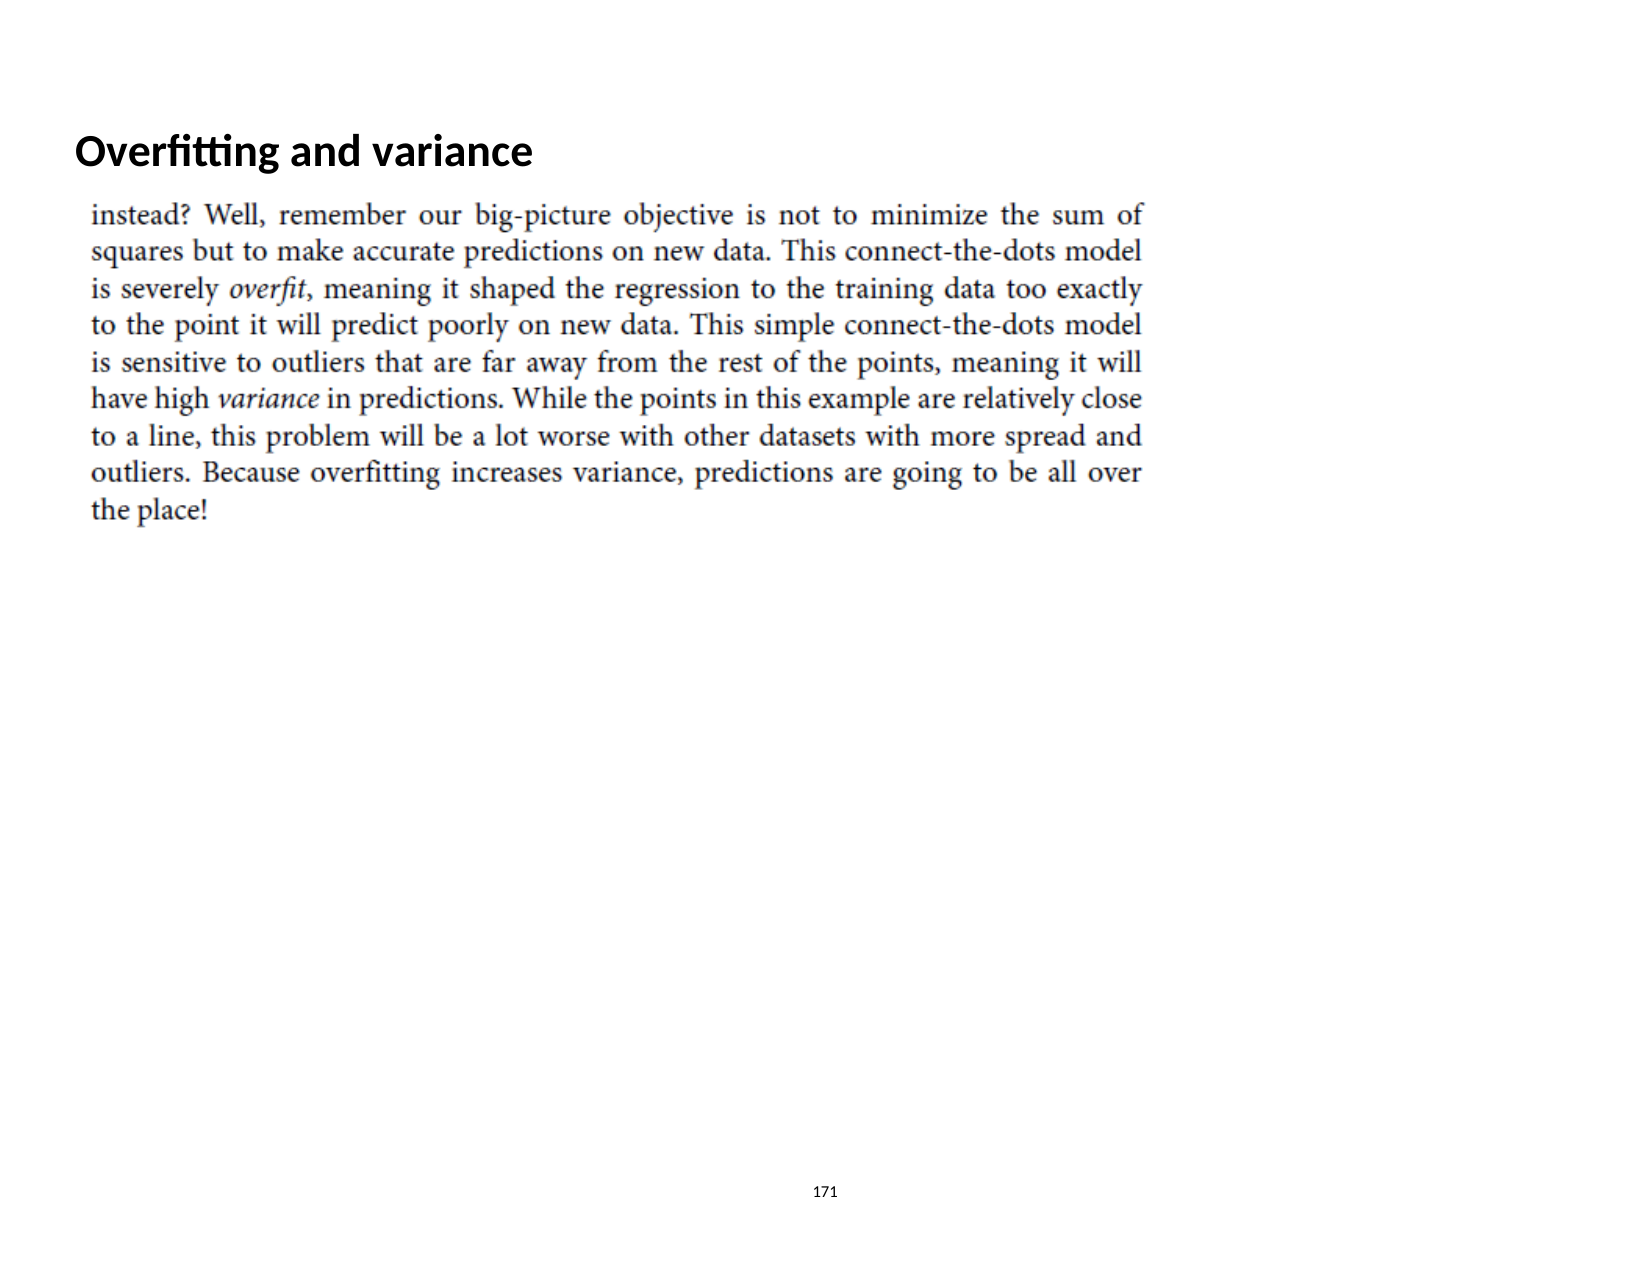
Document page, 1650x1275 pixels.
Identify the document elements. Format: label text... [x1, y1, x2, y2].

picture [75, 198, 1160, 537]
text Overfitting and variance [75, 122, 1575, 178]
